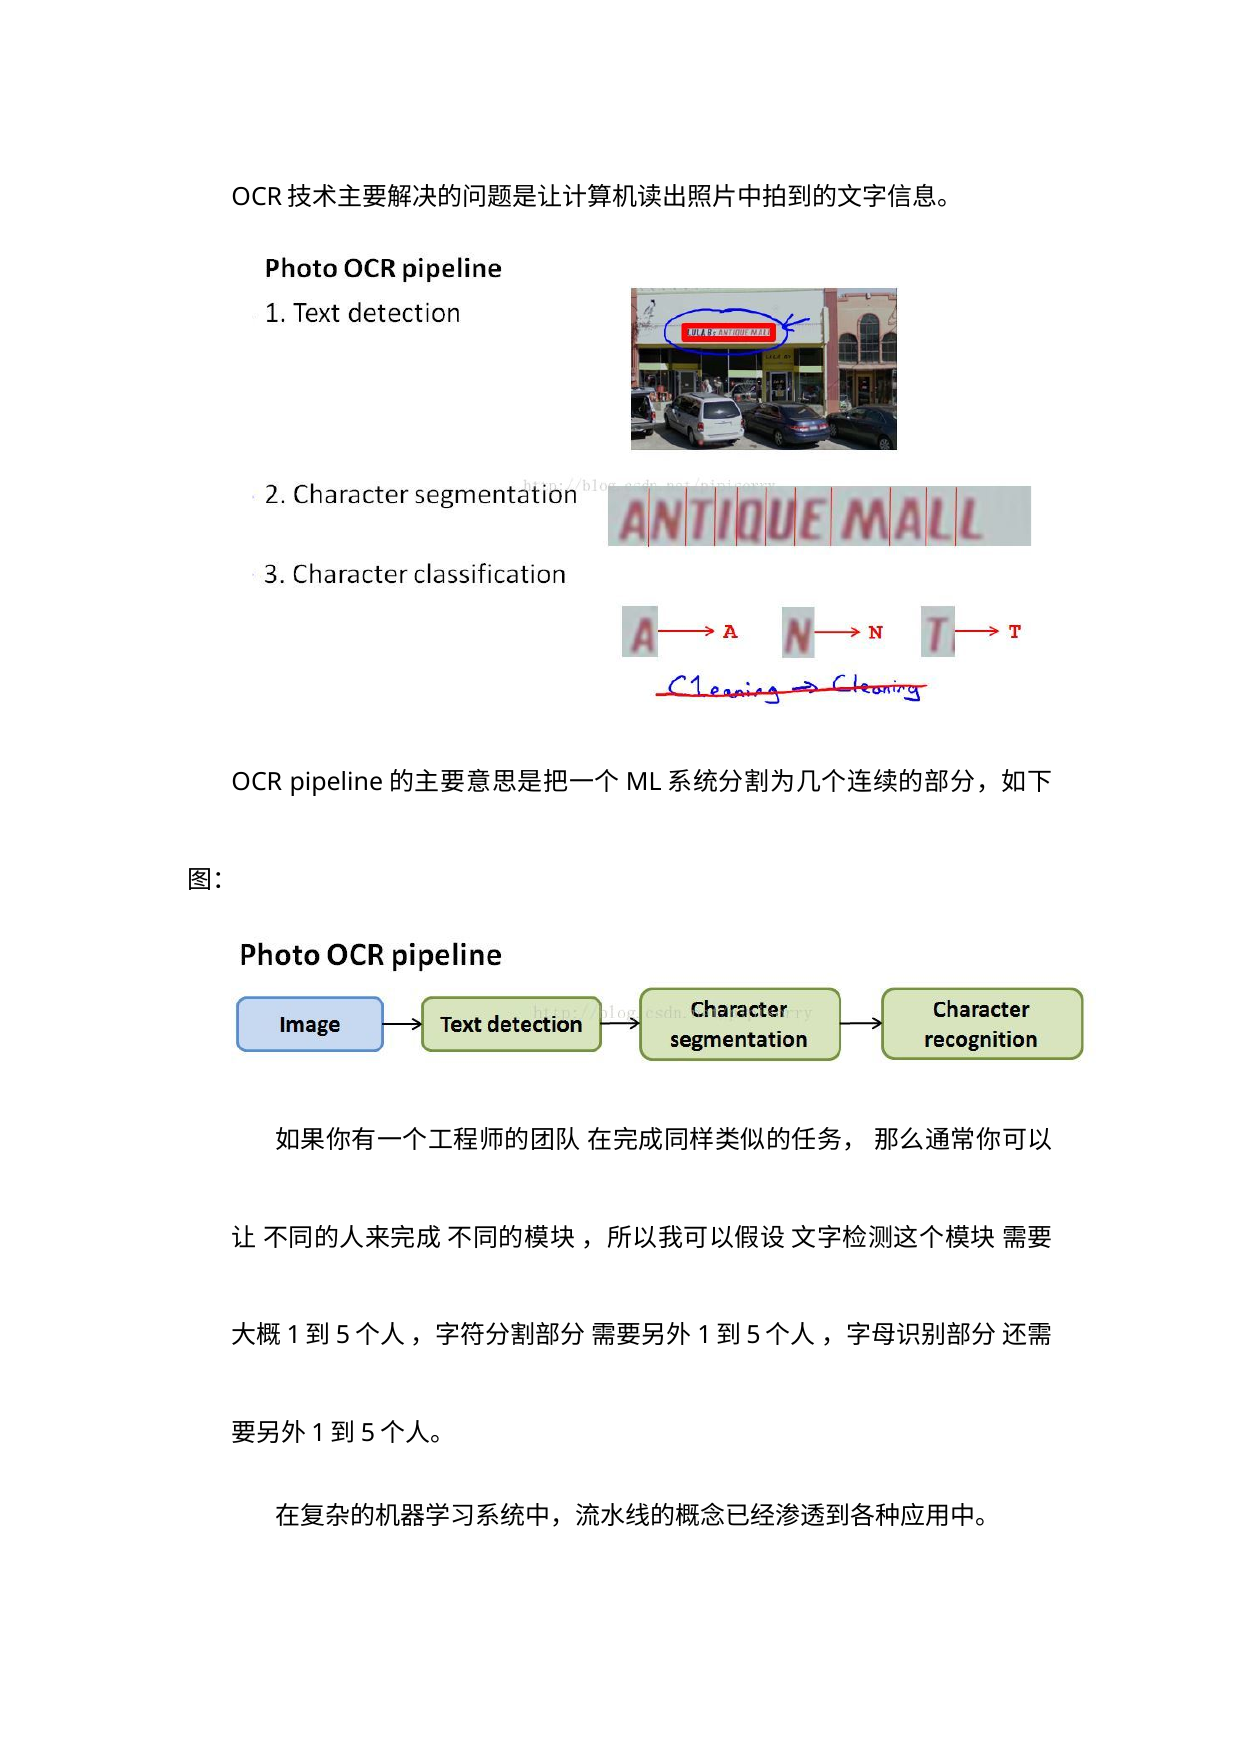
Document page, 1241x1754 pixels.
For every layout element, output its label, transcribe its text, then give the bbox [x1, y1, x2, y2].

picture [252, 245, 1032, 707]
text 如果你有一个工程师的团队 在完成同样类似的任务， 那么通常你可以让 不同的人来完成 不同的模块 ，所以我可以假设 文字检测这个模块 需要大概1到5个人 ，字符分割部分 需要另外1到5个人 ，字母识别部分 还需要另外1到5个人。 [231, 1106, 1053, 1463]
text 在复杂的机器学习系统中，流水线的概念已经渗透到各种应用中。 [231, 1481, 1053, 1546]
text OCR pipeline的主要意思是把一个ML系统分割为几个连续的部分，如下图： [187, 747, 1053, 910]
picture [231, 928, 1097, 1077]
text OCR技术主要解决的问题是让计算机读出照片中拍到的文字信息。 [187, 162, 1053, 227]
